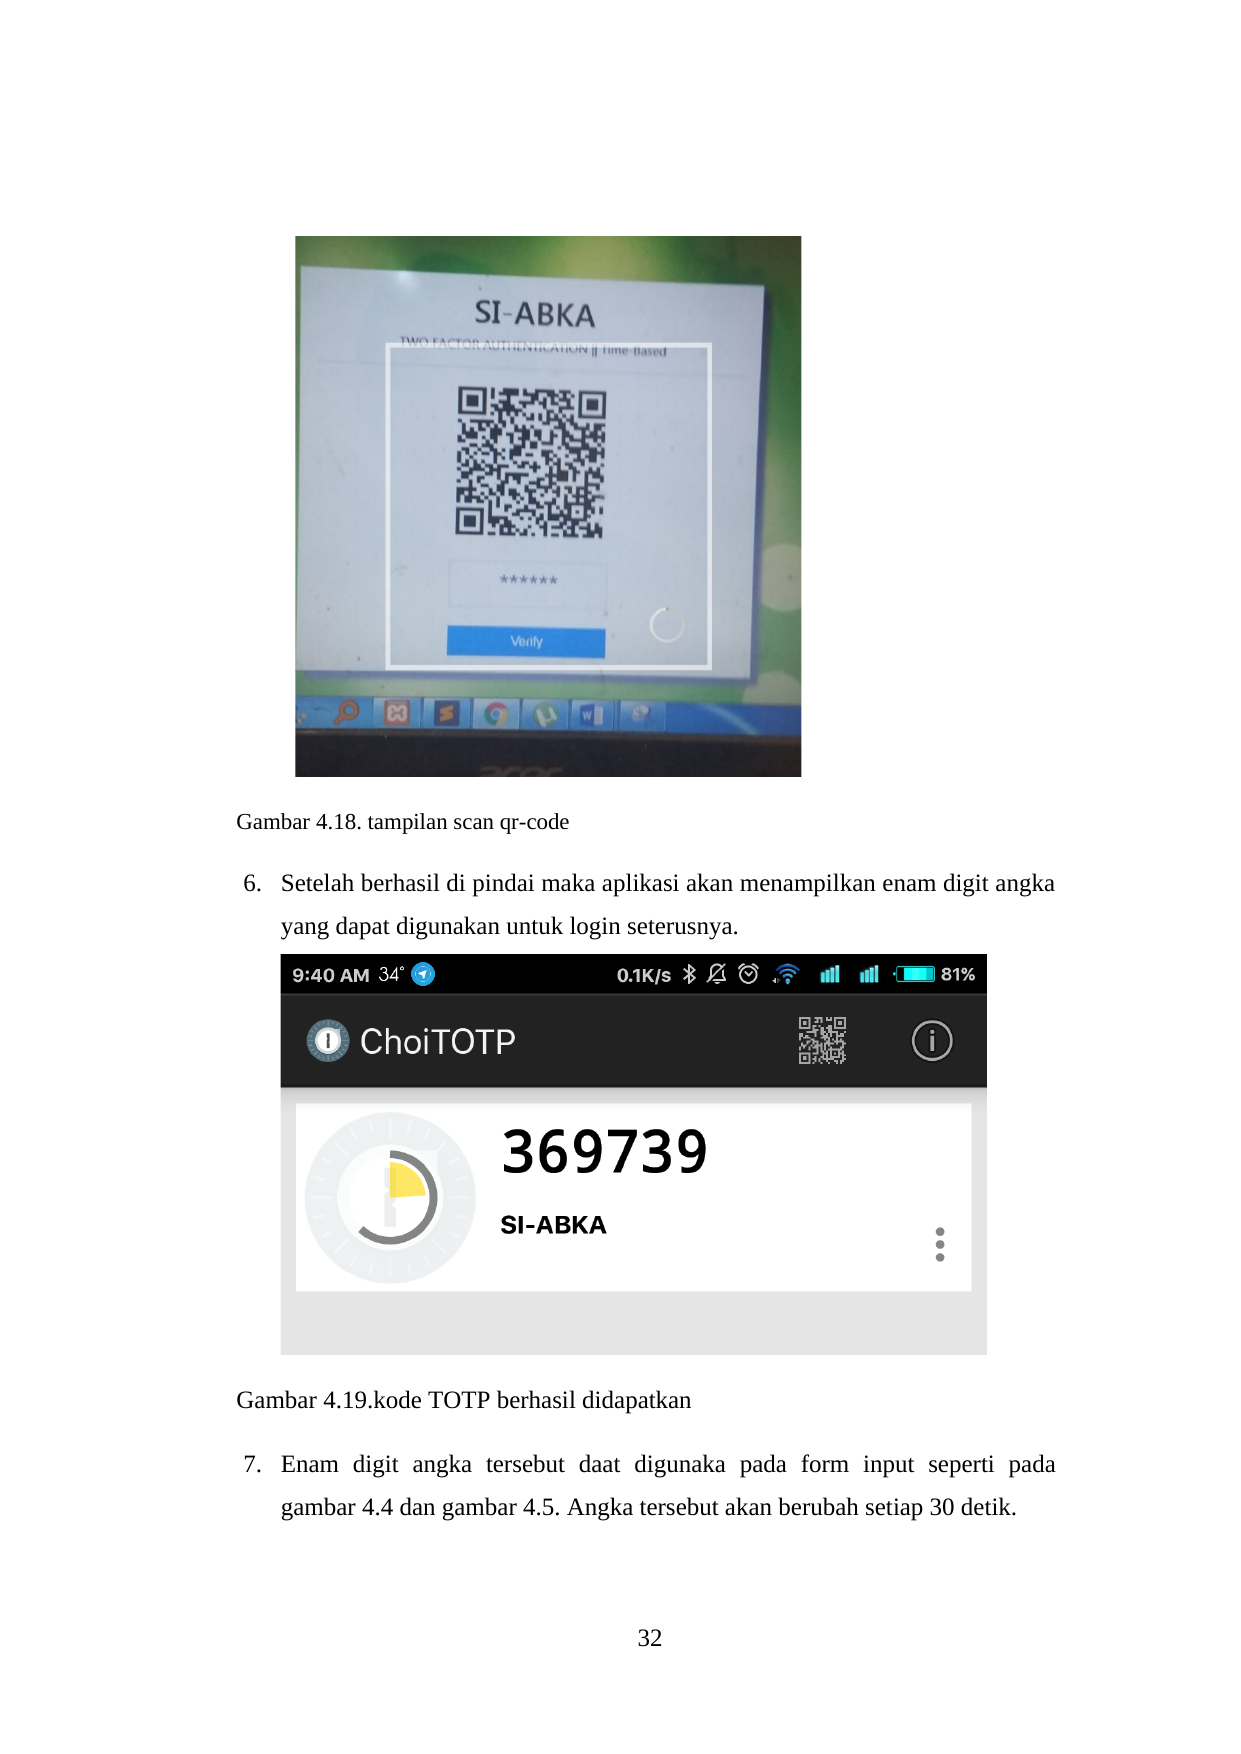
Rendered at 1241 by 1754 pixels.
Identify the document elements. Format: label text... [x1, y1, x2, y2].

list Enam digit angka tersebut daat digunaka pada form input seperti pada gambar 4.4 dan gambar 4.5. Angka tersebut akan berubah setiap 30 detik. [243, 1449, 1056, 1521]
picture [280, 954, 987, 1355]
list Setelah berhasil di pindai maka aplikasi akan menampilkan enam digit angka yang dapat digunakan untuk login seterusnya. [243, 868, 1056, 940]
picture [295, 236, 802, 777]
